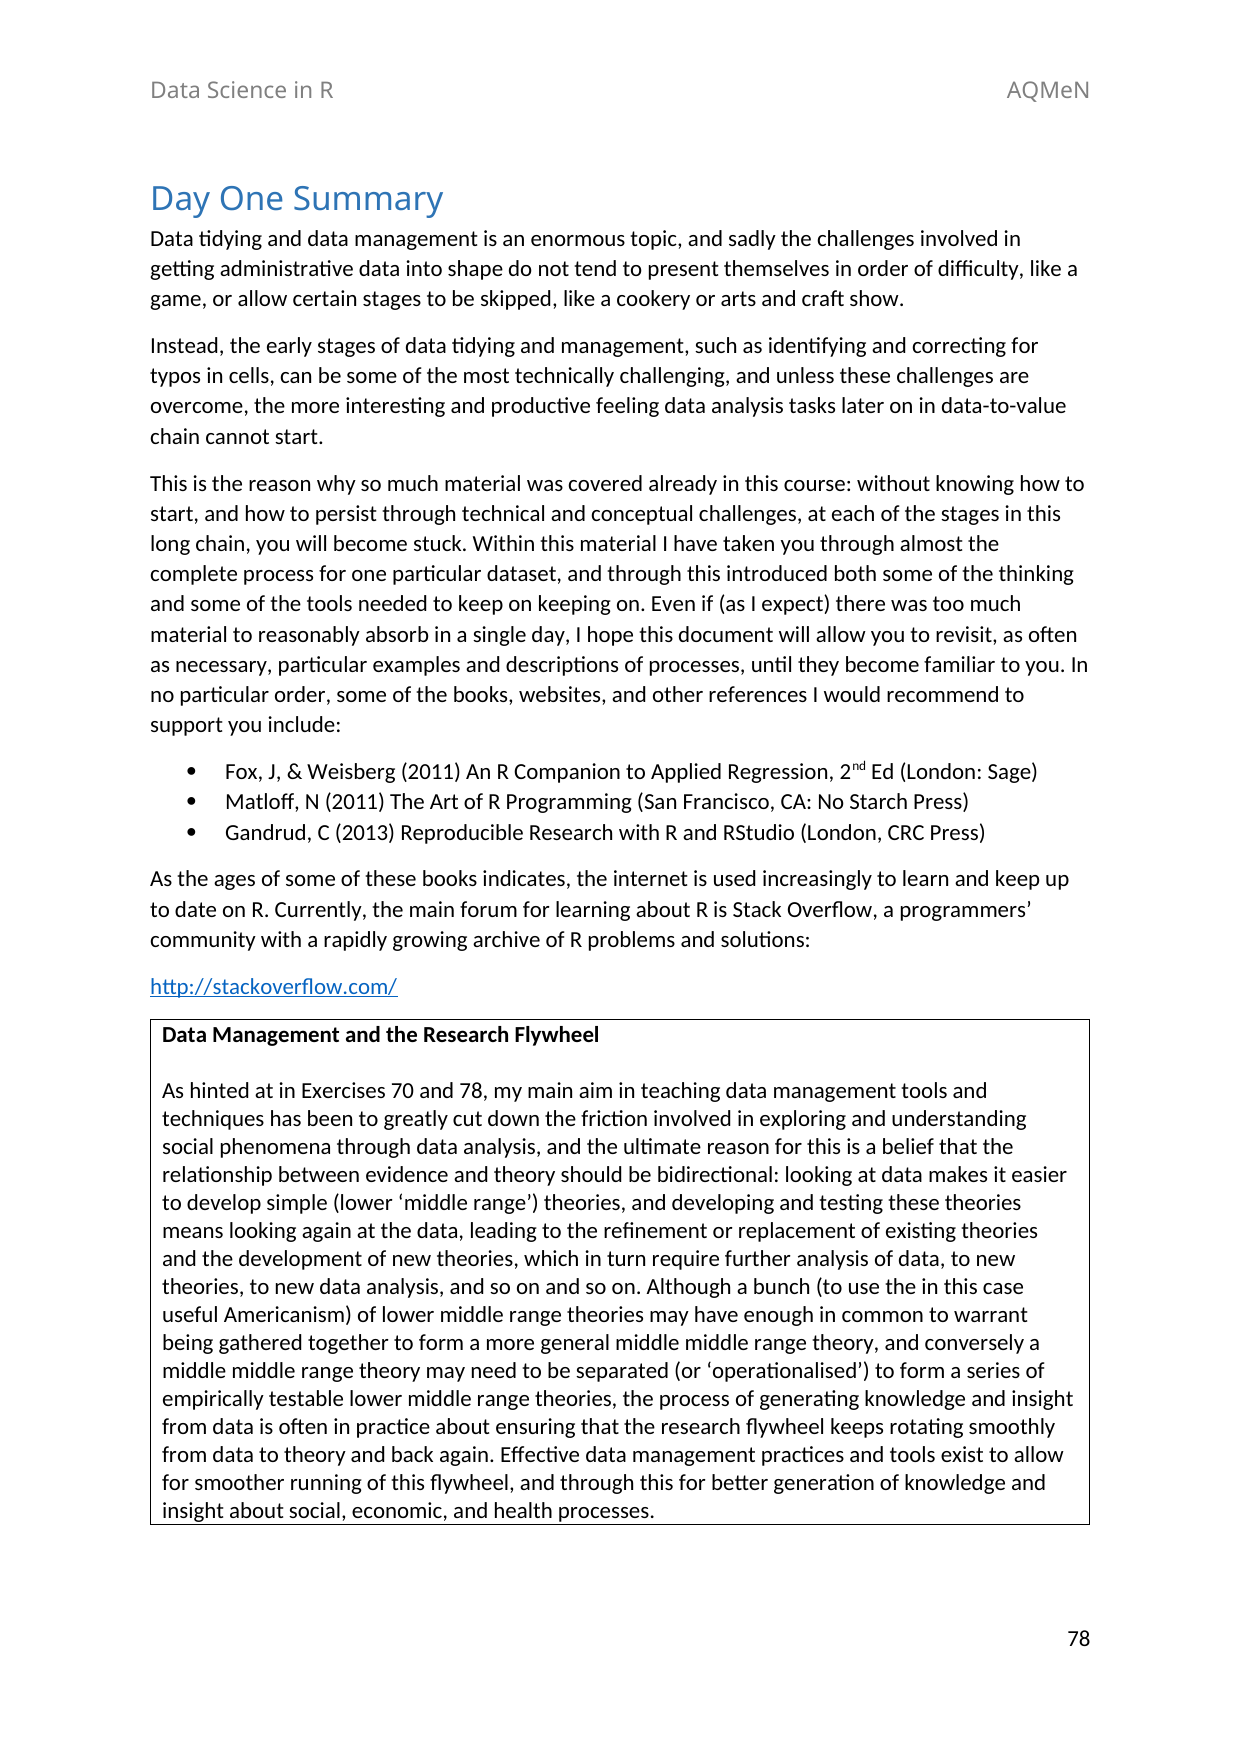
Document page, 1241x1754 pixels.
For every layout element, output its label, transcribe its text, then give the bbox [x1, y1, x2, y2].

text This is the reason why so much material was covered already in this course: without knowing how to start, and how to persist through technical and conceptual challenges, at each of the stages in this long chain, you will become stuck. Within this material I have taken you through almost the complete process for one particular dataset, and through this introduced both some of the thinking and some of the tools needed to keep on keeping on. Even if (as I expect) there was too much material to reasonably absorb in a single day, I hope this document will allow you to revisit, as often as necessary, particular examples and descriptions of processes, until they become familiar to you. In no particular order, some of the books, websites, and other references I would recommend to support you include: [150, 469, 1090, 738]
subtitle Day One Summary [150, 175, 1090, 220]
list Matloff, N (2011) The Art of R Programming (San Francisco, CA: No Starch Press) [187, 787, 1090, 816]
list Fox, J, & Weisberg (2011) An R Companion to Applied Regression, 2nd Ed (London: Sage) [187, 757, 1090, 785]
text Data tidying and data management is an enormous topic, and sadly the challenges involved in getting administrative data into shape do not tend to present themselves in order of difficulty, like a game, or allow certain stages to be skipped, like a cookery or arts and craft show. [150, 224, 1090, 312]
table_header Data Management and the Research Flywheel As hinted at in Exercises 70 and 78, my main aim in teaching data management tools and techniques has been to greatly cut down the friction involved in exploring and understanding social phenomena through data analysis, and the ultimate reason for this is a belief that the relationship between evidence and theory should be bidirectional: looking at data makes it easier to develop simple (lower ‘middle range’) theories, and developing and testing these theories means looking again at the data, leading to the refinement or replacement of existing theories and the development of new theories, which in turn require further analysis of data, to new theories, to new data analysis, and so on and so on. Although a bunch (to use the in this case useful Americanism) of lower middle range theories may have enough in common to warrant being gathered together to form a more general middle middle range theory, and conversely a middle middle range theory may need to be separated (or ‘operationalised’) to form a series of empirically testable lower middle range theories, the process of generating knowledge and insight from data is often in practice about ensuring that the research flywheel keeps rotating smoothly from data to theory and back again. Effective data management practices and tools exist to allow for smoother running of this flywheel, and through this for better generation of knowledge and insight about social, economic, and health processes. [151, 1020, 1089, 1524]
text Instead, the early stages of data tidying and management, such as identifying and correcting for typos in cells, can be some of the most technically challenging, and unless these challenges are overcome, the more interesting and productive feeling data analysis tasks later on in data-to-value chain cannot start. [150, 331, 1090, 450]
list Gandrud, C (2013) Reproducible Research with R and RStudio (London, CRC Press) [187, 818, 1090, 846]
text http://stackoverflow.com/ [150, 972, 1090, 1000]
text As the ages of some of these books indicates, the internet is used increasingly to learn and keep up to date on R. Currently, the main forum for learning about R is Stack Overflow, a programmers’ community with a rapidly growing archive of R problems and solutions: [150, 864, 1090, 953]
